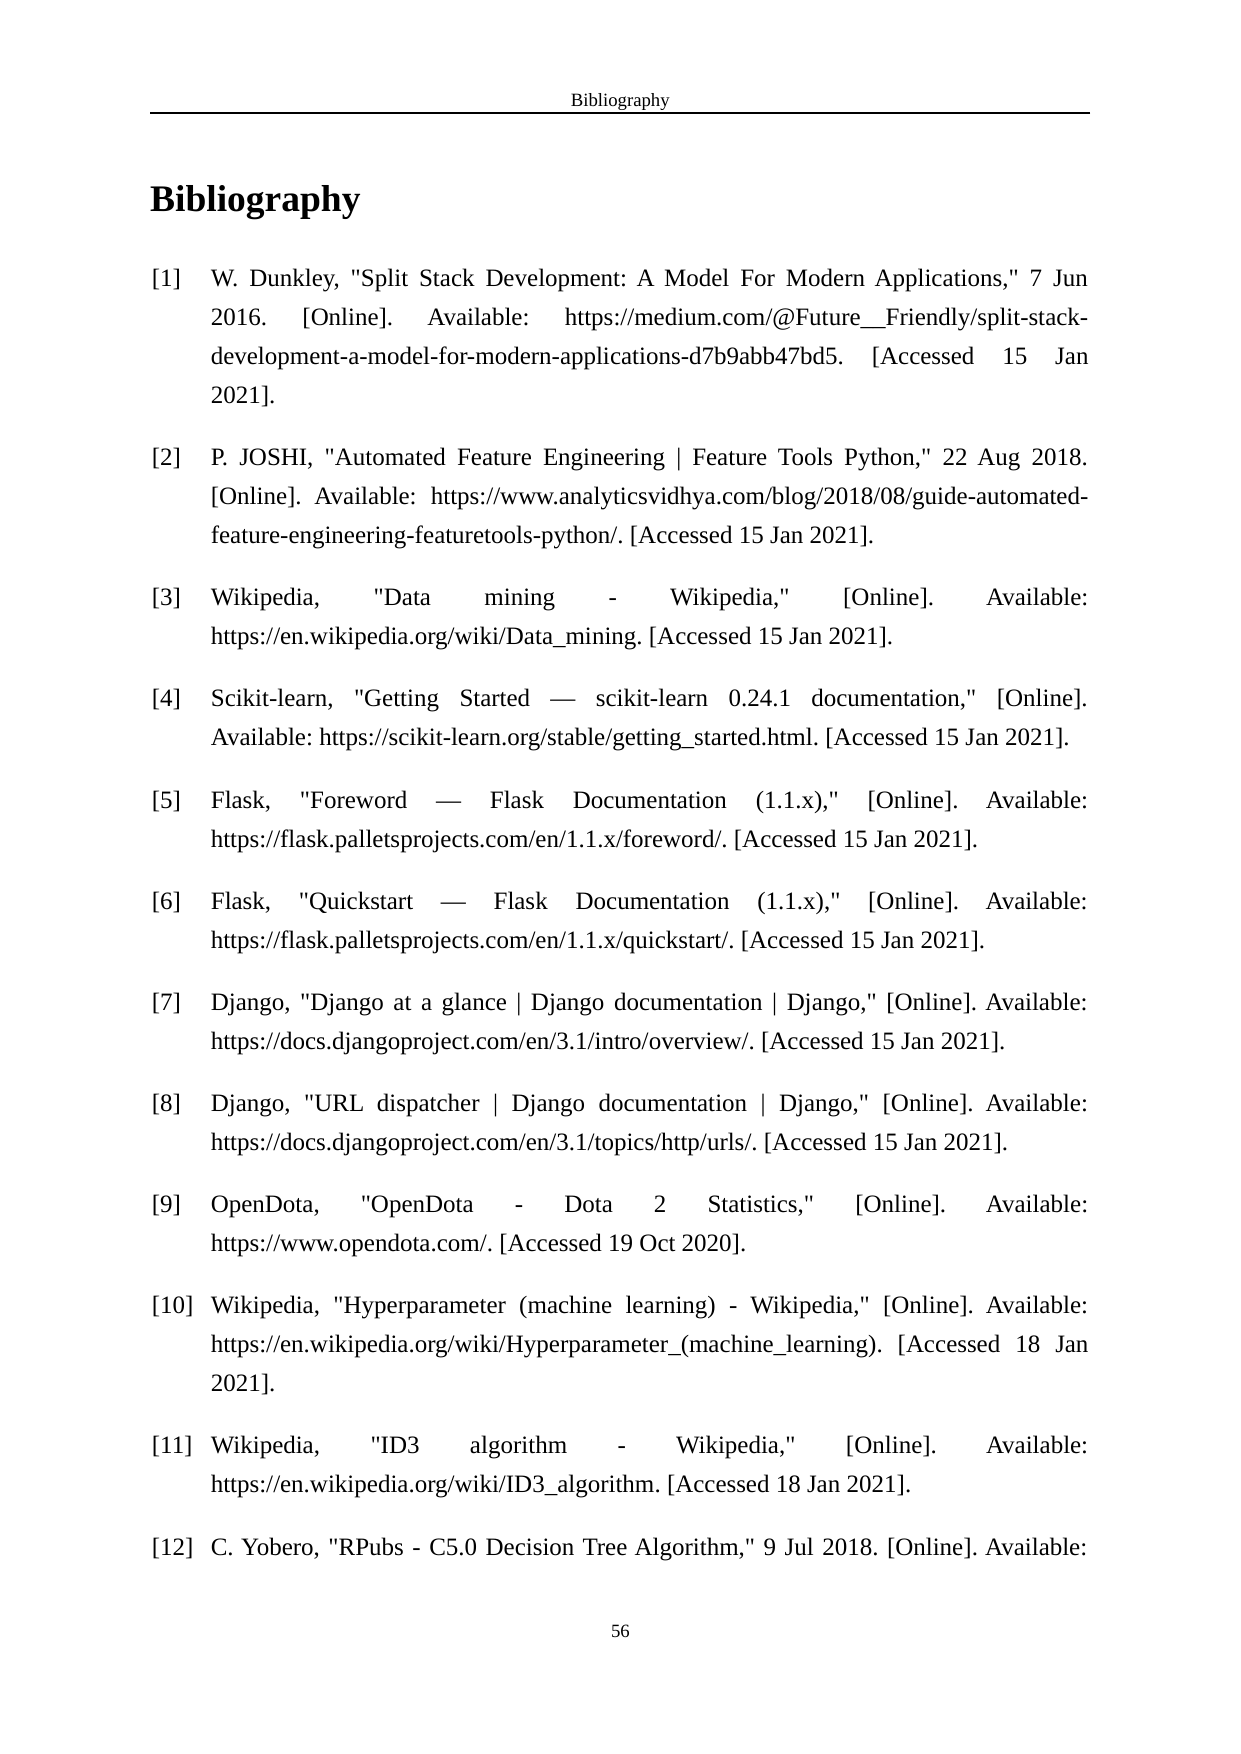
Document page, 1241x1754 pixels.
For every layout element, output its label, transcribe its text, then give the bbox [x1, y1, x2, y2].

table_cell [12] [150, 1528, 209, 1590]
table_cell [5] [150, 781, 209, 882]
table_cell Wikipedia, "Data mining - Wikipedia," [Online]. Available: https://en.wikipedia.org/wiki/Data_mining. [Accessed 15 Jan 2021]. [209, 578, 1090, 679]
table_cell Wikipedia, "ID3 algorithm - Wikipedia," [Online]. Available: https://en.wikipedia.org/wiki/ID3_algorithm. [Accessed 18 Jan 2021]. [209, 1426, 1090, 1527]
table_cell P. JOSHI, "Automated Feature Engineering | Feature Tools Python," 22 Aug 2018. [Online]. Available: https://www.analyticsvidhya.com/blog/2018/08/guide-automated-feature-engineering-featuretools-python/. [Accessed 15 Jan 2021]. [209, 438, 1090, 578]
subtitle Bibliography [150, 164, 1090, 232]
table_cell [2] [150, 438, 209, 578]
table_cell [7] [150, 983, 209, 1084]
table_cell [3] [150, 578, 209, 679]
table_cell Flask, "Foreword — Flask Documentation (1.1.x)," [Online]. Available: https://flask.palletsprojects.com/en/1.1.x/foreword/. [Accessed 15 Jan 2021]. [209, 781, 1090, 882]
table_cell OpenDota, "OpenDota - Dota 2 Statistics," [Online]. Available: https://www.opendota.com/. [Accessed 19 Oct 2020]. [209, 1185, 1090, 1286]
table_cell [8] [150, 1084, 209, 1185]
table_header [1] [150, 259, 209, 438]
table_cell Flask, "Quickstart — Flask Documentation (1.1.x)," [Online]. Available: https://flask.palletsprojects.com/en/1.1.x/quickstart/. [Accessed 15 Jan 2021]. [209, 882, 1090, 983]
table_cell Scikit-learn, "Getting Started — scikit-learn 0.24.1 documentation," [Online]. Available: https://scikit-learn.org/stable/getting_started.html. [Accessed 15 Jan 2021]. [209, 679, 1090, 781]
table_cell [6] [150, 882, 209, 983]
table_header W. Dunkley, "Split Stack Development: A Model For Modern Applications," 7 Jun 2016. [Online]. Available: https://medium.com/@Future__Friendly/split-stack-development-a-model-for-modern-applications-d7b9abb47bd5. [Accessed 15 Jan 2021]. [209, 259, 1090, 438]
table_cell [11] [150, 1426, 209, 1527]
table_cell Django, "Django at a glance | Django documentation | Django," [Online]. Available: https://docs.djangoproject.com/en/3.1/intro/overview/. [Accessed 15 Jan 2021]. [209, 983, 1090, 1084]
table_cell Django, "URL dispatcher | Django documentation | Django," [Online]. Available: https://docs.djangoproject.com/en/3.1/topics/http/urls/. [Accessed 15 Jan 2021]. [209, 1084, 1090, 1185]
table_cell [10] [150, 1286, 209, 1426]
table_cell Wikipedia, "Hyperparameter (machine learning) - Wikipedia," [Online]. Available: https://en.wikipedia.org/wiki/Hyperparameter_(machine_learning). [Accessed 18 Jan 2021]. [209, 1286, 1090, 1426]
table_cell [209, 1528, 1090, 1590]
table_cell [4] [150, 679, 209, 781]
table_cell [9] [150, 1185, 209, 1286]
